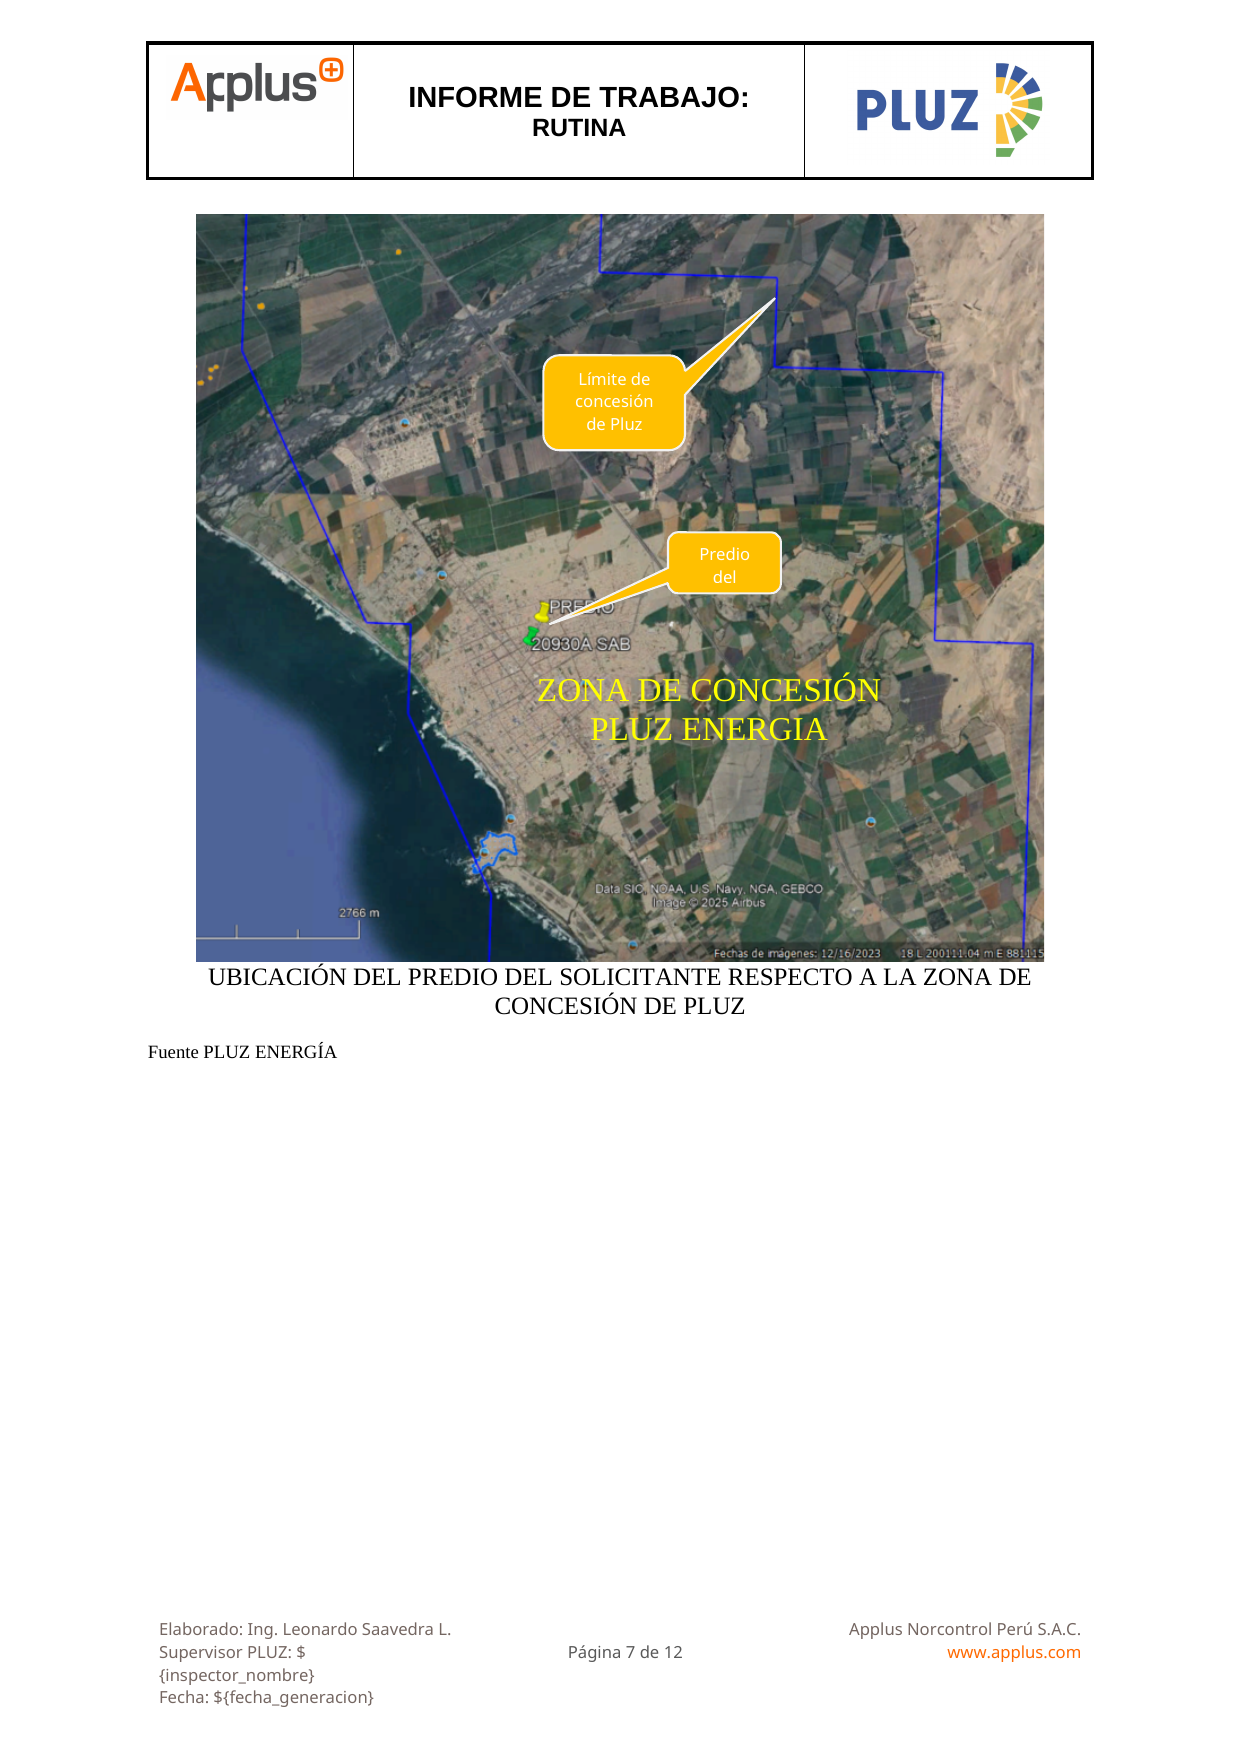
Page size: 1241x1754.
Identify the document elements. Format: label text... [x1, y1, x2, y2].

picture [196, 214, 1045, 962]
text UBICACIÓN DEL PREDIO DEL SOLICITANTE RESPECTO A LA ZONA DE CONCESIÓN DE PLUZ [148, 962, 1092, 1019]
picture [847, 50, 1050, 165]
picture [165, 55, 348, 120]
text Fuente PLUZ ENERGÍA [148, 1041, 1092, 1063]
